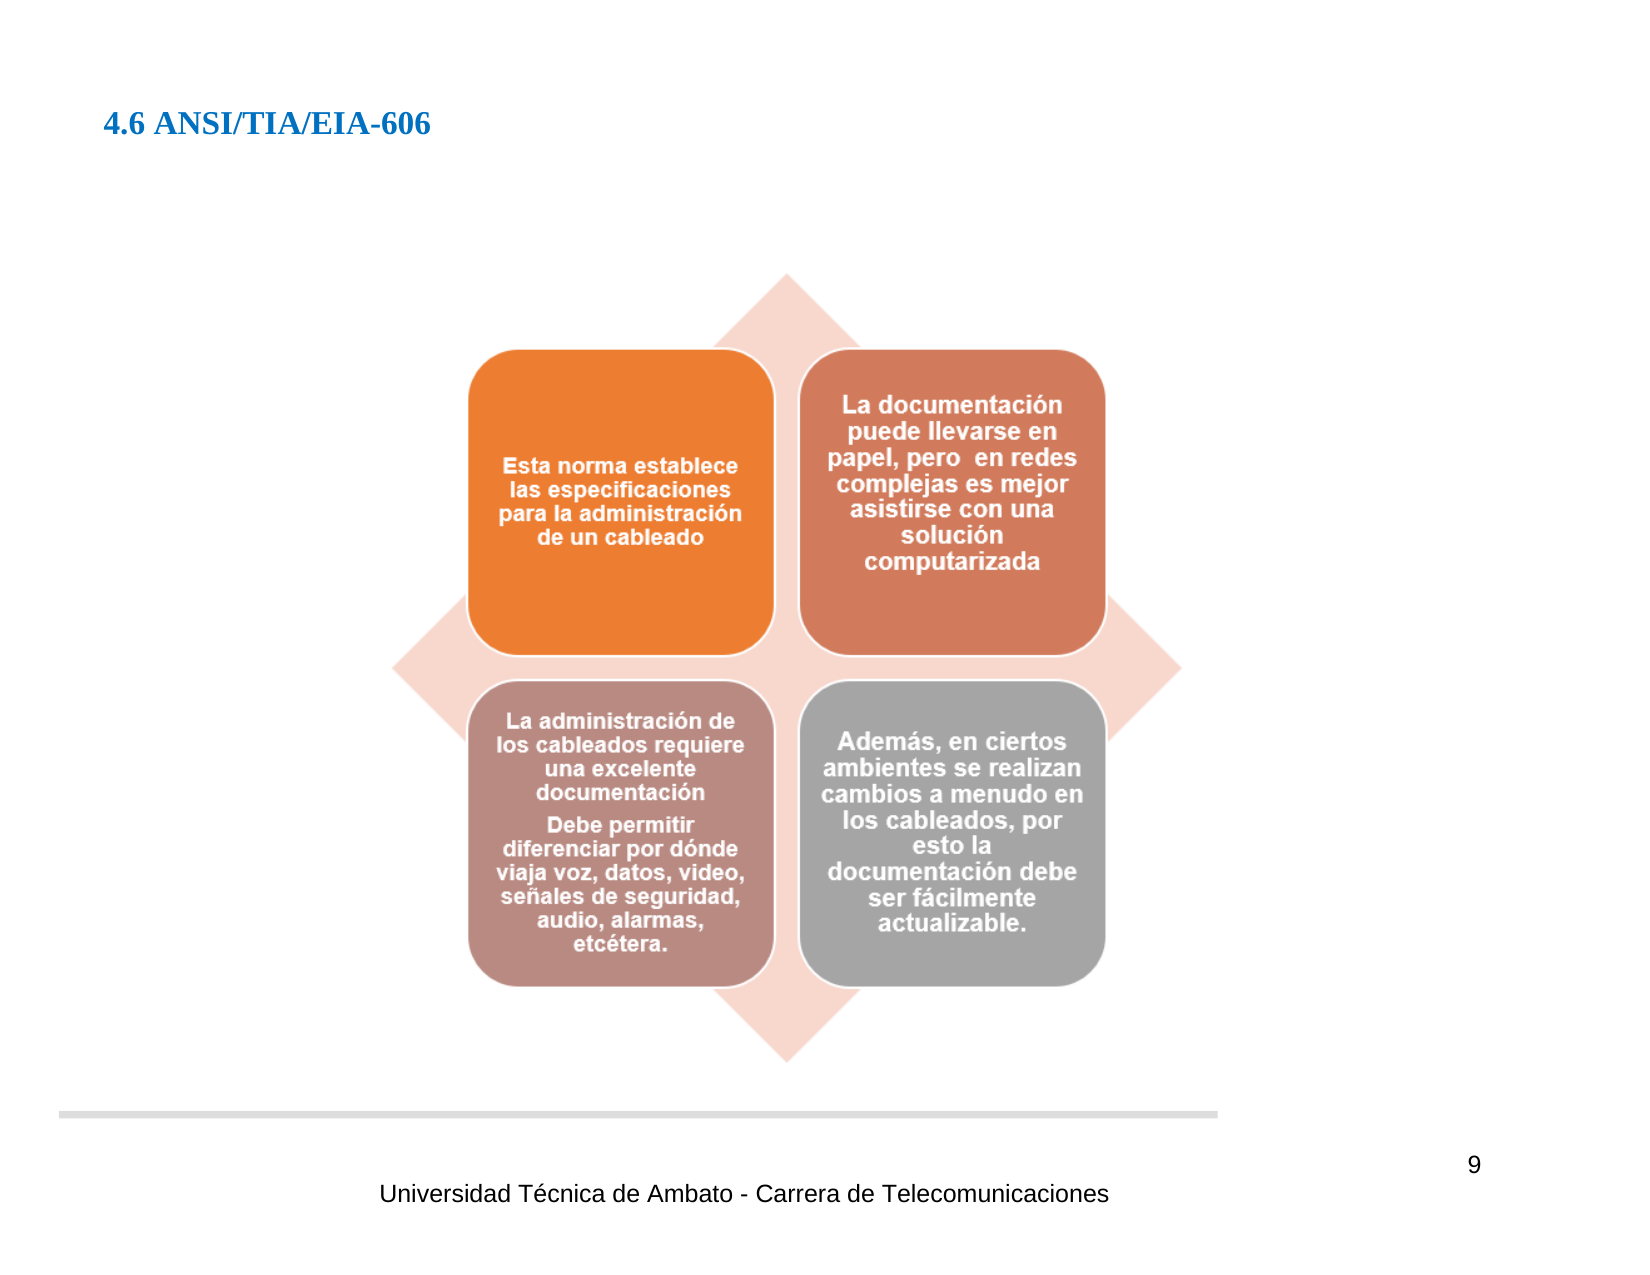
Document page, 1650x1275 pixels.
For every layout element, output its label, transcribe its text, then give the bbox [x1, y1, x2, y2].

picture [357, 256, 1227, 1078]
text 4.6 ANSI/TIA/EIA-606 [103, 103, 1481, 142]
